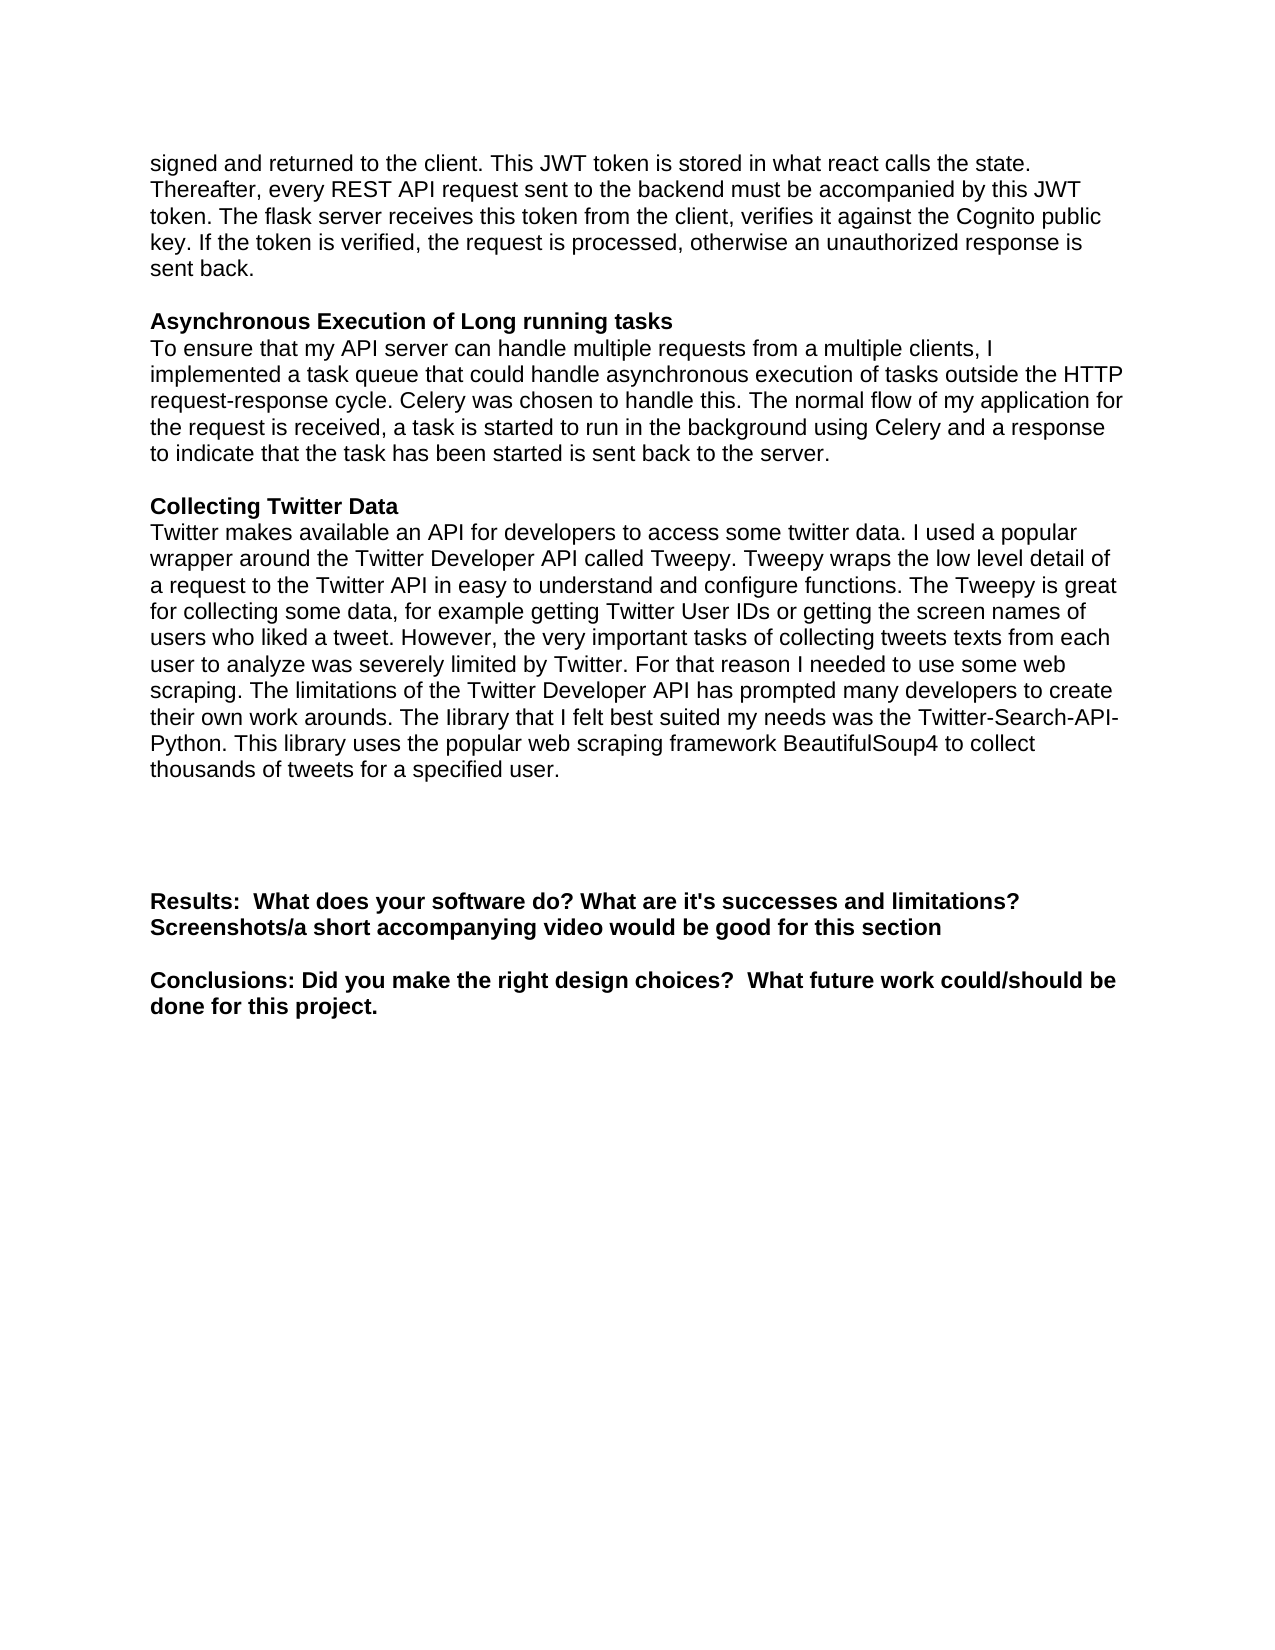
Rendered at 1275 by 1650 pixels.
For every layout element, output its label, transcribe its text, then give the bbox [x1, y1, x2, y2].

text Twitter makes available an API for developers to access some twitter data. I used a popular wrapper around the Twitter Developer API called Tweepy. Tweepy wraps the low level detail of a request to the Twitter API in easy to understand and configure functions. The Tweepy is great for collecting some data, for example getting Twitter User IDs or getting the screen names of users who liked a tweet. However, the very important tasks of collecting tweets texts from each user to analyze was severely limited by Twitter. For that reason I needed to use some web scraping. The limitations of the Twitter Developer API has prompted many developers to create their own work arounds. The Iibrary that I felt best suited my needs was the Twitter-Search-API-Python. This library uses the popular web scraping framework BeautifulSoup4 to collect thousands of tweets for a specified user. [150, 519, 1125, 782]
text Collecting Twitter Data [150, 493, 1125, 519]
text Asynchronous Execution of Long running tasks [150, 308, 1125, 334]
text Conclusions: Did you make the right design choices? What future work could/should be done for this project. [150, 967, 1125, 1020]
text To ensure that my API server can handle multiple requests from a multiple clients, I implemented a task queue that could handle asynchronous execution of tasks outside the HTTP request-response cycle. Celery was chosen to handle this. The normal flow of my application for the request is received, a task is started to run in the background using Celery and a response to indicate that the task has been started is sent back to the server. [150, 334, 1125, 466]
text Results: What does your software do? What are it's successes and limitations? Screenshots/a short accompanying video would be good for this section [150, 888, 1125, 941]
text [150, 150, 1125, 282]
